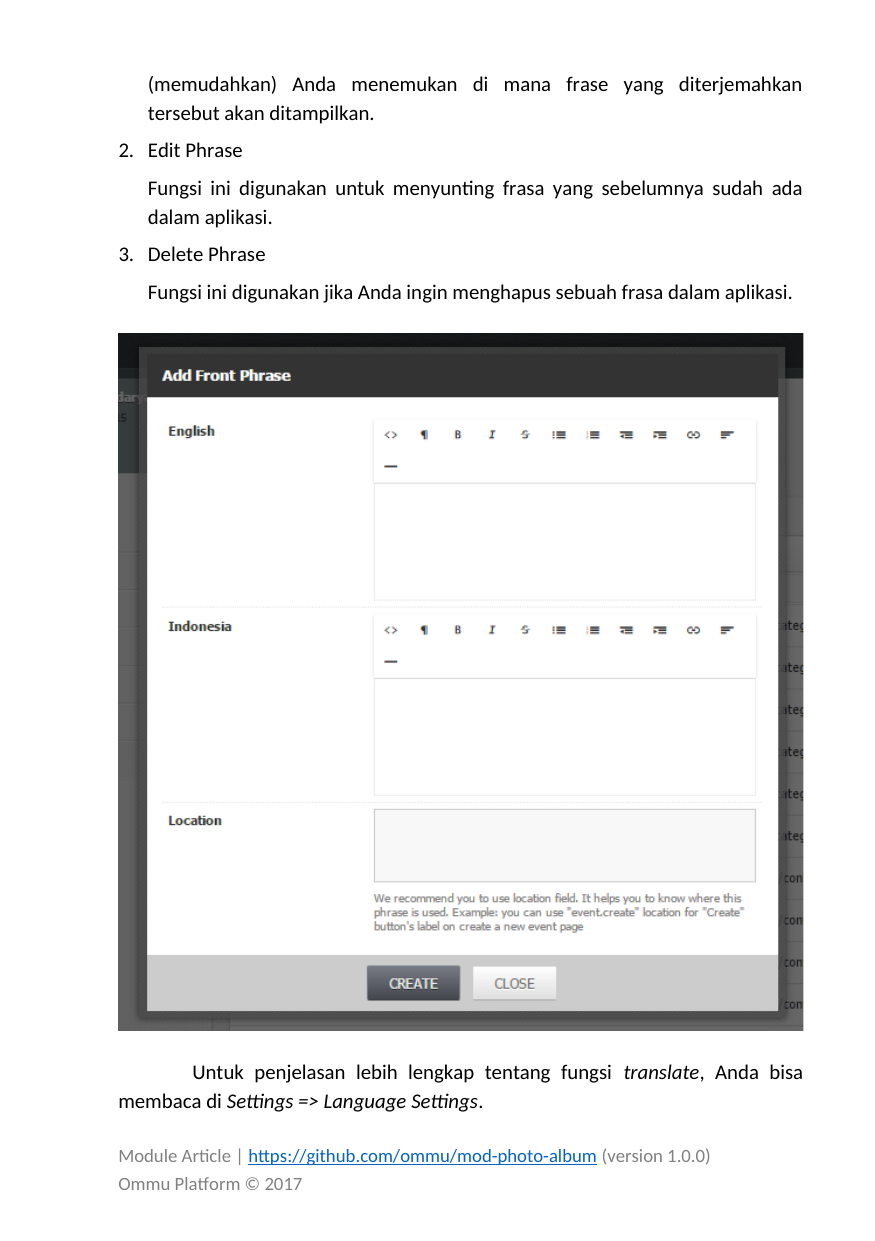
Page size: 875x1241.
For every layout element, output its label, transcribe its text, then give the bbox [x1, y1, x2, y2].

picture [118, 333, 804, 1031]
text Fungsi ini digunakan untuk menyunting frasa yang sebelumnya sudah ada dalam aplikasi. [148, 175, 803, 229]
list Edit Phrase [118, 137, 803, 163]
text Untuk penjelasan lebih lengkap tentang fungsi translate, Anda bisa membaca di Settings => Language Settings. [118, 1059, 803, 1113]
list Delete Phrase [118, 242, 803, 267]
text Fungsi ini digunakan jika Anda ingin menghapus sebuah frasa dalam aplikasi. [148, 279, 803, 304]
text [148, 71, 803, 125]
